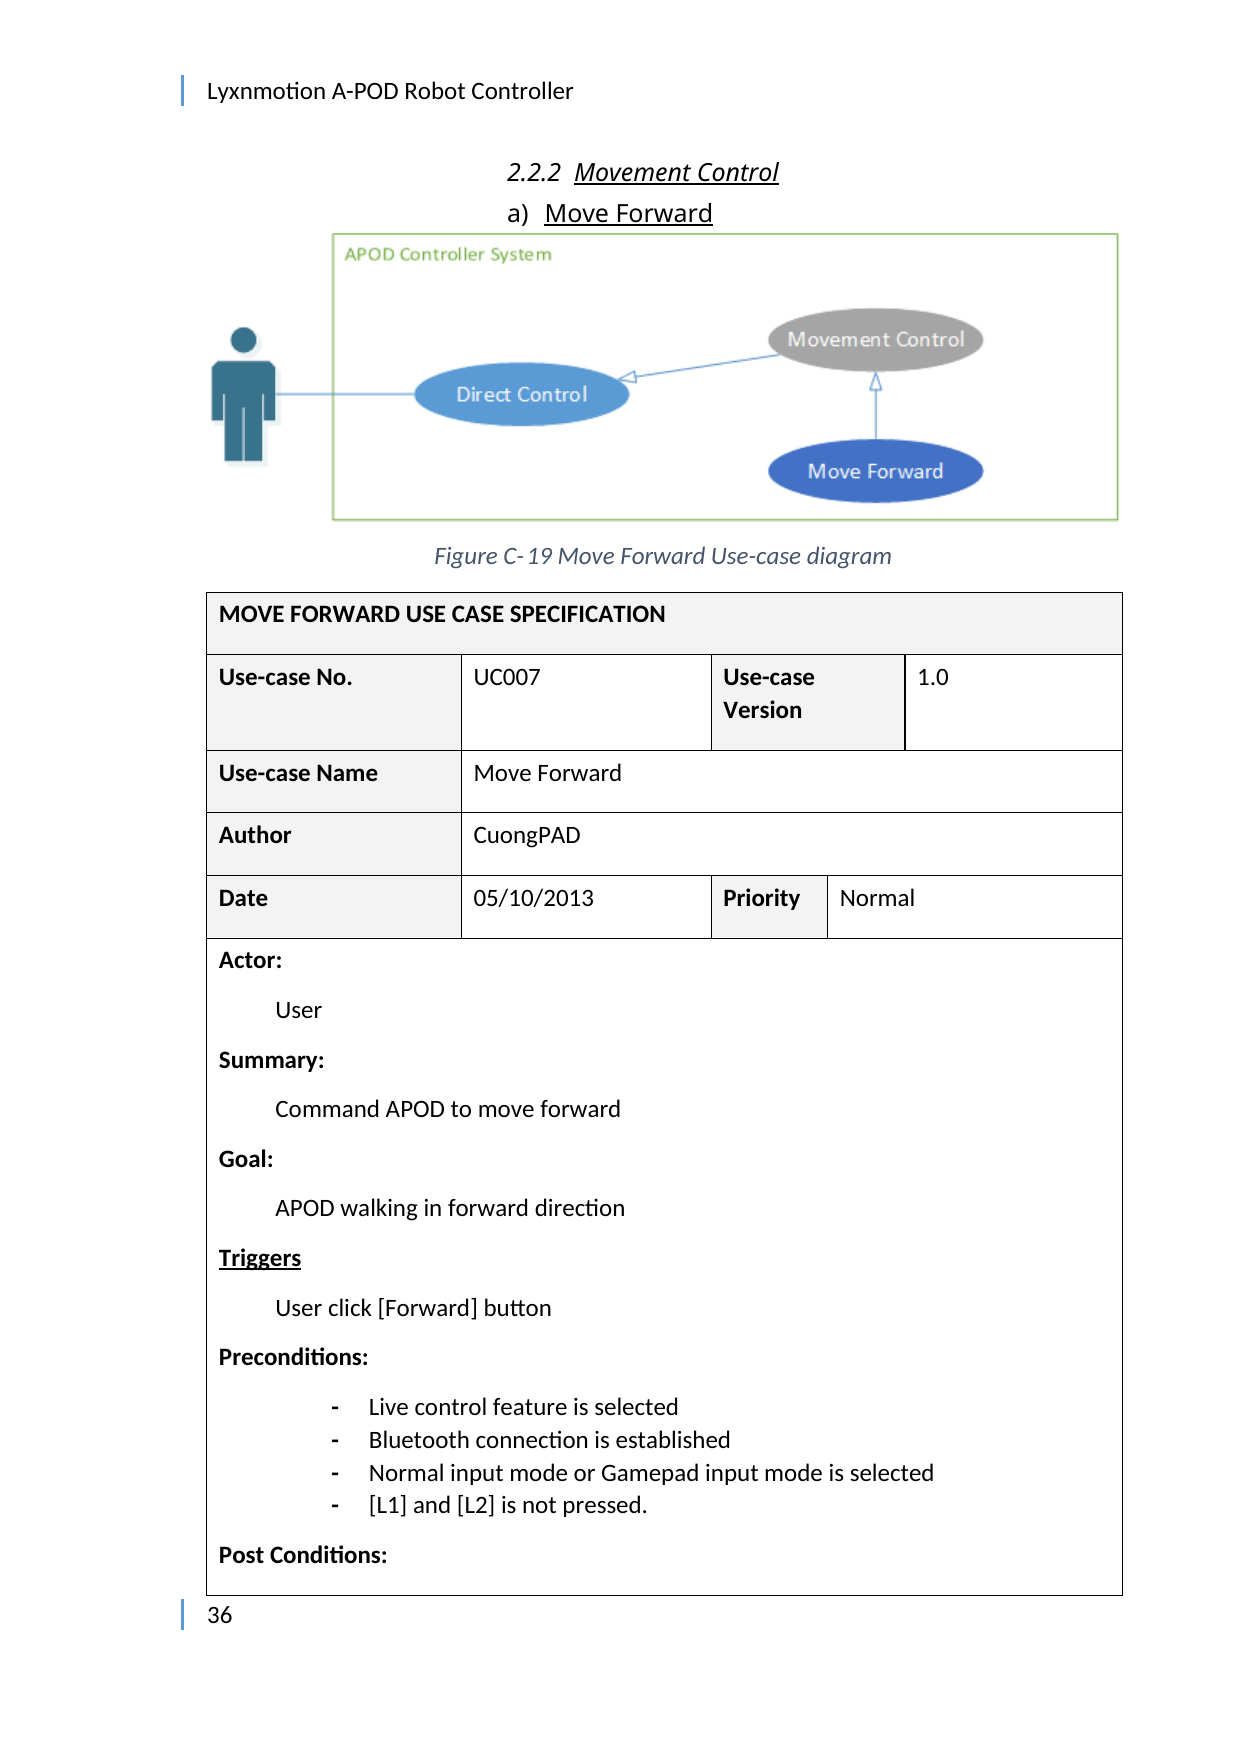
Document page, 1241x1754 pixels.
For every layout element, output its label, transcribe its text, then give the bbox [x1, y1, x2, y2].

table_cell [207, 939, 1122, 1595]
subtitle Movement Control [507, 155, 1122, 189]
table_cell Priority [712, 876, 827, 937]
table_cell UC007 [462, 655, 711, 750]
table_cell Move Forward [462, 751, 1122, 812]
table_cell 1.0 [906, 655, 1122, 750]
table_cell 05/10/2013 [462, 876, 711, 937]
subtitle Move Forward [507, 196, 1122, 230]
table_cell CuongPAD [462, 813, 1122, 875]
table_cell Use-case Name [207, 751, 461, 812]
table_cell Date [207, 876, 461, 937]
table_cell Use-case No. [207, 655, 461, 750]
table_cell Use-case Version [712, 655, 904, 750]
table_header MOVE FORWARD USE CASE SPECIFICATION [207, 593, 1122, 654]
picture [206, 232, 1123, 522]
table_cell Author [207, 813, 461, 875]
table_cell Normal [828, 876, 1122, 937]
